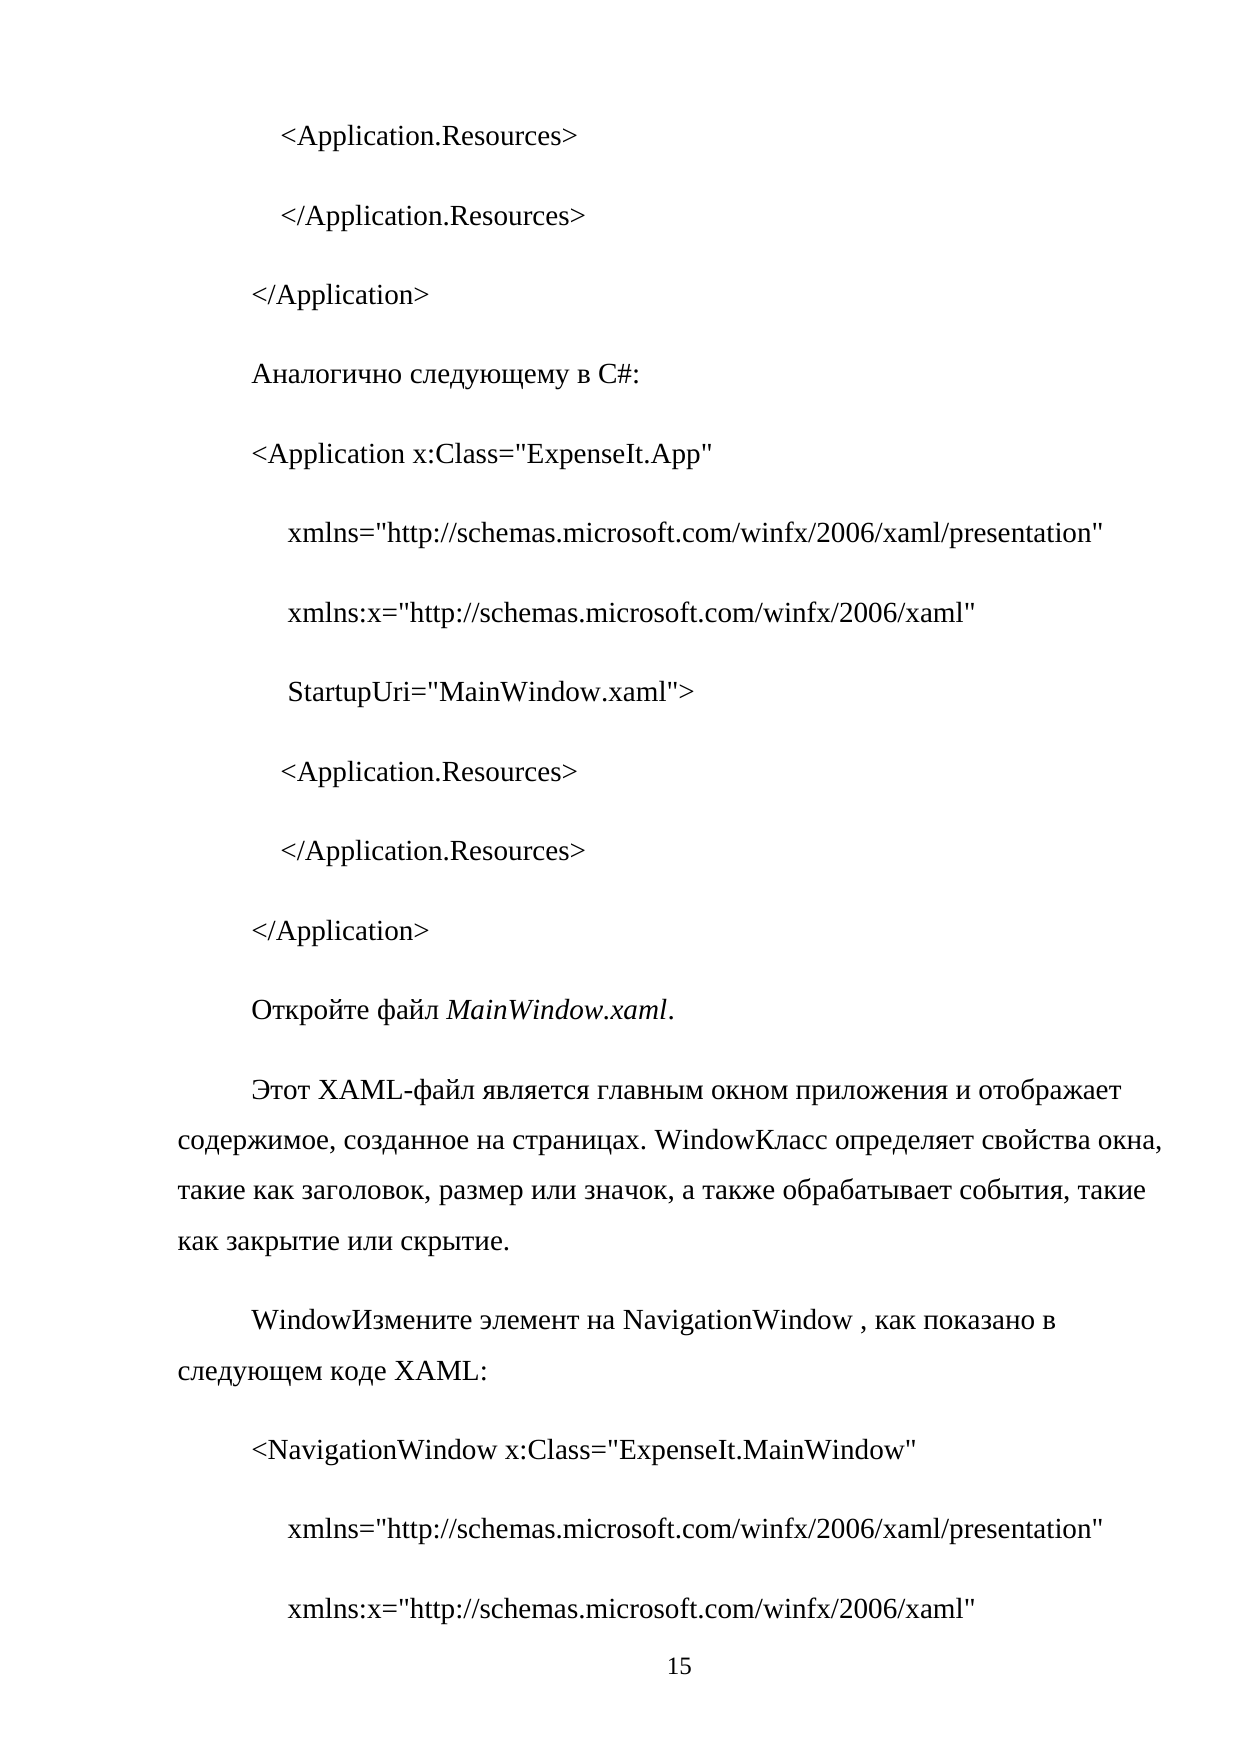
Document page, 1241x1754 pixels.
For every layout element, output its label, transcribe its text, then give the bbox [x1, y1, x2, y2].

text <Application.Resources> [177, 754, 1181, 787]
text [177, 516, 1181, 549]
text <Application.Resources> [177, 118, 1181, 152]
text Откройте файл MainWindow.xaml. [177, 992, 1181, 1026]
text xmlns="http://schemas.microsoft.com/winfx/2006/xaml/presentation" [177, 1512, 1181, 1545]
text Аналогично следующему в C#: [177, 357, 1181, 390]
text xmlns:x="http://schemas.microsoft.com/winfx/2006/xaml" [177, 595, 1181, 628]
text <NavigationWindow x:Class="ExpenseIt.MainWindow" [177, 1432, 1181, 1466]
text xmlns:x="http://schemas.microsoft.com/winfx/2006/xaml" [177, 1591, 1181, 1624]
text </Application.Resources> [177, 833, 1181, 867]
text </Application.Resources> [177, 198, 1181, 231]
text WindowИзмените элемент на NavigationWindow , как показано в следующем коде XAML: [177, 1302, 1181, 1386]
text </Application> [177, 913, 1181, 946]
text <Application x:Class="ExpenseIt.App" [177, 436, 1181, 469]
text </Application> [177, 277, 1181, 311]
text Этот XAML-файл является главным окном приложения и отображает содержимое, созданное на страницах. WindowКласс определяет свойства окна, такие как заголовок, размер или значок, а также обрабатывает события, такие как закрытие или скрытие. [177, 1072, 1181, 1256]
text StartupUri="MainWindow.xaml"> [177, 674, 1181, 708]
